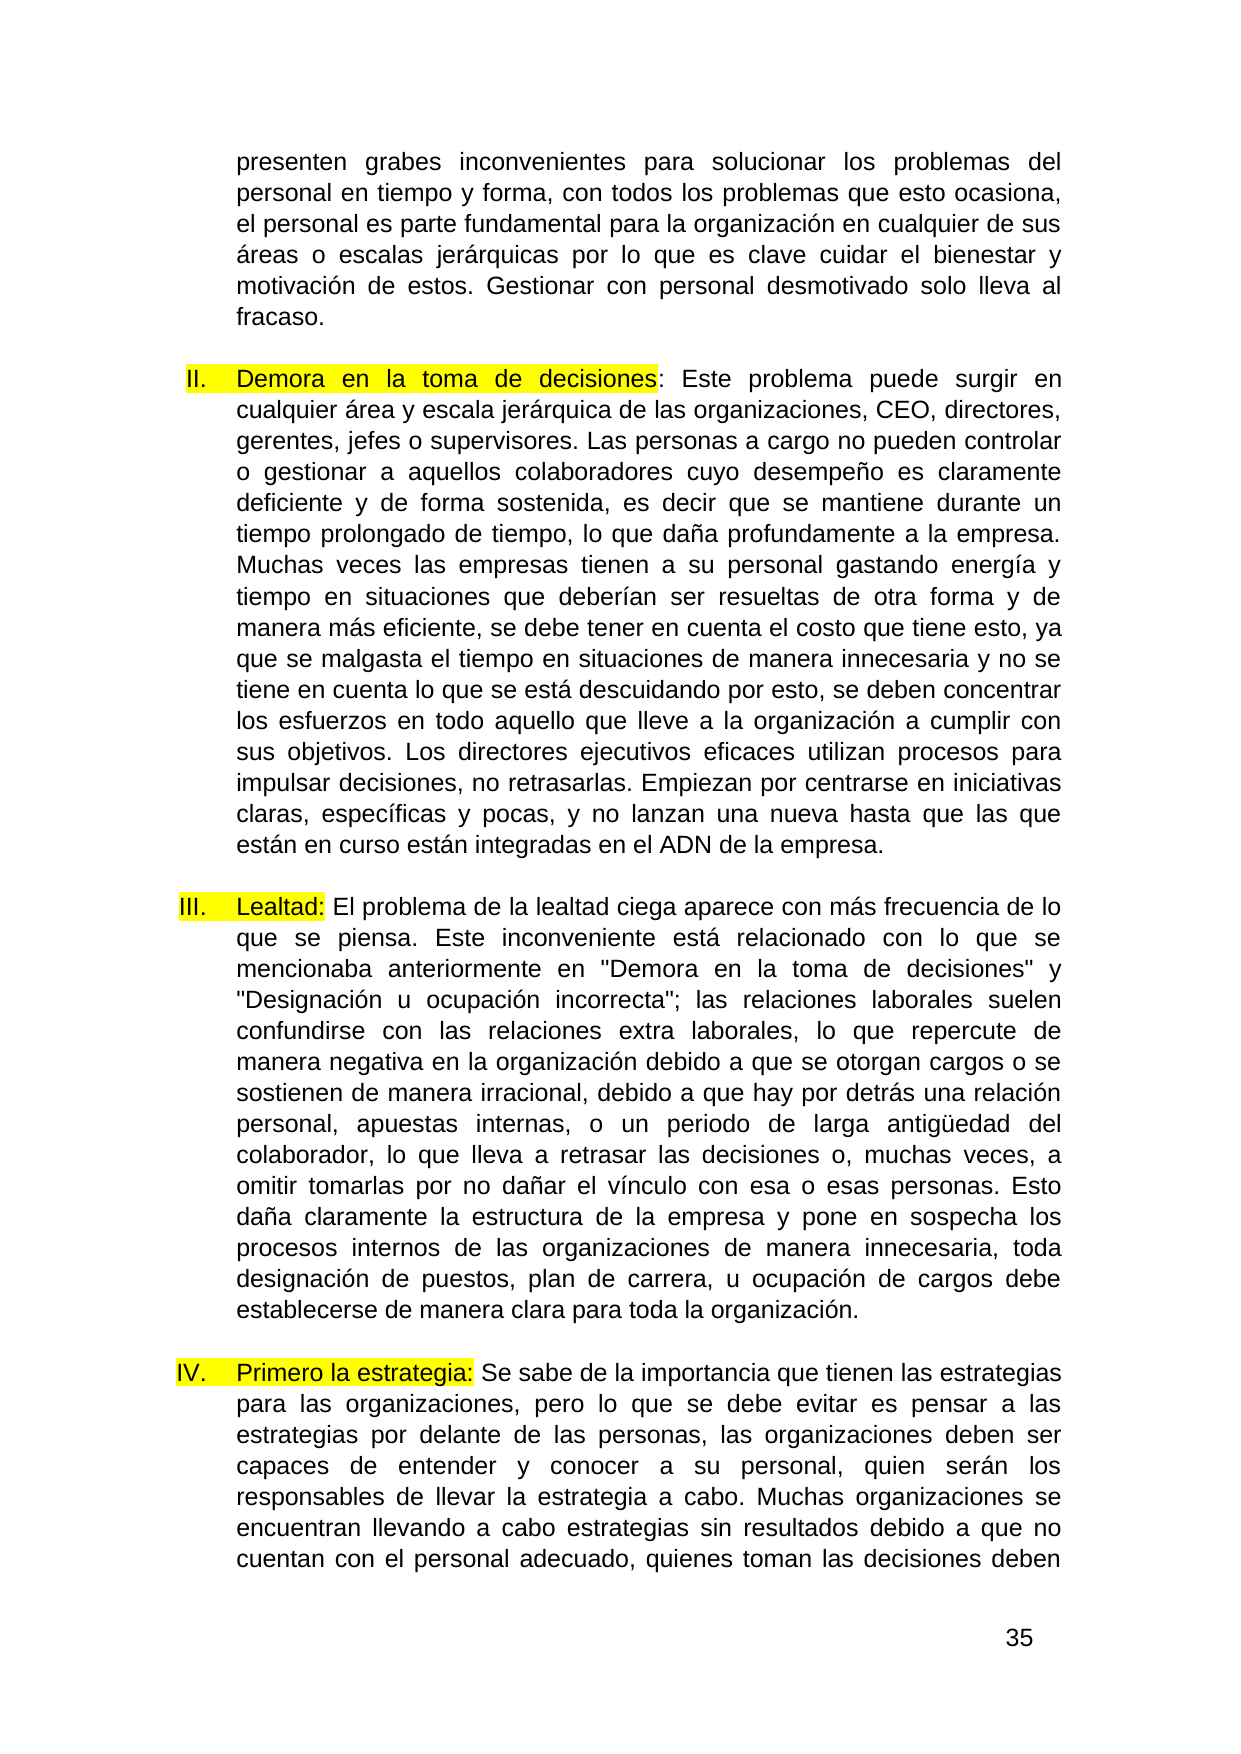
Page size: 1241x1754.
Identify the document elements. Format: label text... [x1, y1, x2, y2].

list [207, 147, 1063, 331]
list Lealtad: El problema de la lealtad ciega aparece con más frecuencia de lo que se piensa. Este inconveniente está relacionado con lo que se mencionaba anteriormente en "Demora en la toma de decisiones" y "Designación u ocupación incorrecta"; las relaciones laborales suelen confundirse con las relaciones extra laborales, lo que repercute de manera negativa en la organización debido a que se otorgan cargos o se sostienen de manera irracional, debido a que hay por detrás una relación personal, apuestas internas, o un periodo de larga antigüedad del colaborador, lo que lleva a retrasar las decisiones o, muchas veces, a omitir tomarlas por no dañar el vínculo con esa o esas personas. Esto daña claramente la estructura de la empresa y pone en sospecha los procesos internos de las organizaciones de manera innecesaria, toda designación de puestos, plan de carrera, u ocupación de cargos debe establecerse de manera clara para toda la organización. [207, 892, 1063, 1324]
list Demora en la toma de decisiones: Este problema puede surgir en cualquier área y escala jerárquica de las organizaciones, CEO, directores, gerentes, jefes o supervisores. Las personas a cargo no pueden controlar o gestionar a aquellos colaboradores cuyo desempeño es claramente deficiente y de forma sostenida, es decir que se mantiene durante un tiempo prolongado de tiempo, lo que daña profundamente a la empresa. Muchas veces las empresas tienen a su personal gastando energía y tiempo en situaciones que deberían ser resueltas de otra forma y de manera más eficiente, se debe tener en cuenta el costo que tiene esto, ya que se malgasta el tiempo en situaciones de manera innecesaria y no se tiene en cuenta lo que se está descuidando por esto, se deben concentrar los esfuerzos en todo aquello que lleve a la organización a cumplir con sus objetivos. Los directores ejecutivos eficaces utilizan procesos para impulsar decisiones, no retrasarlas. Empiezan por centrarse en iniciativas claras, específicas y pocas, y no lanzan una nueva hasta que las que están en curso están integradas en el ADN de la empresa. [207, 364, 1063, 859]
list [207, 1358, 1063, 1573]
